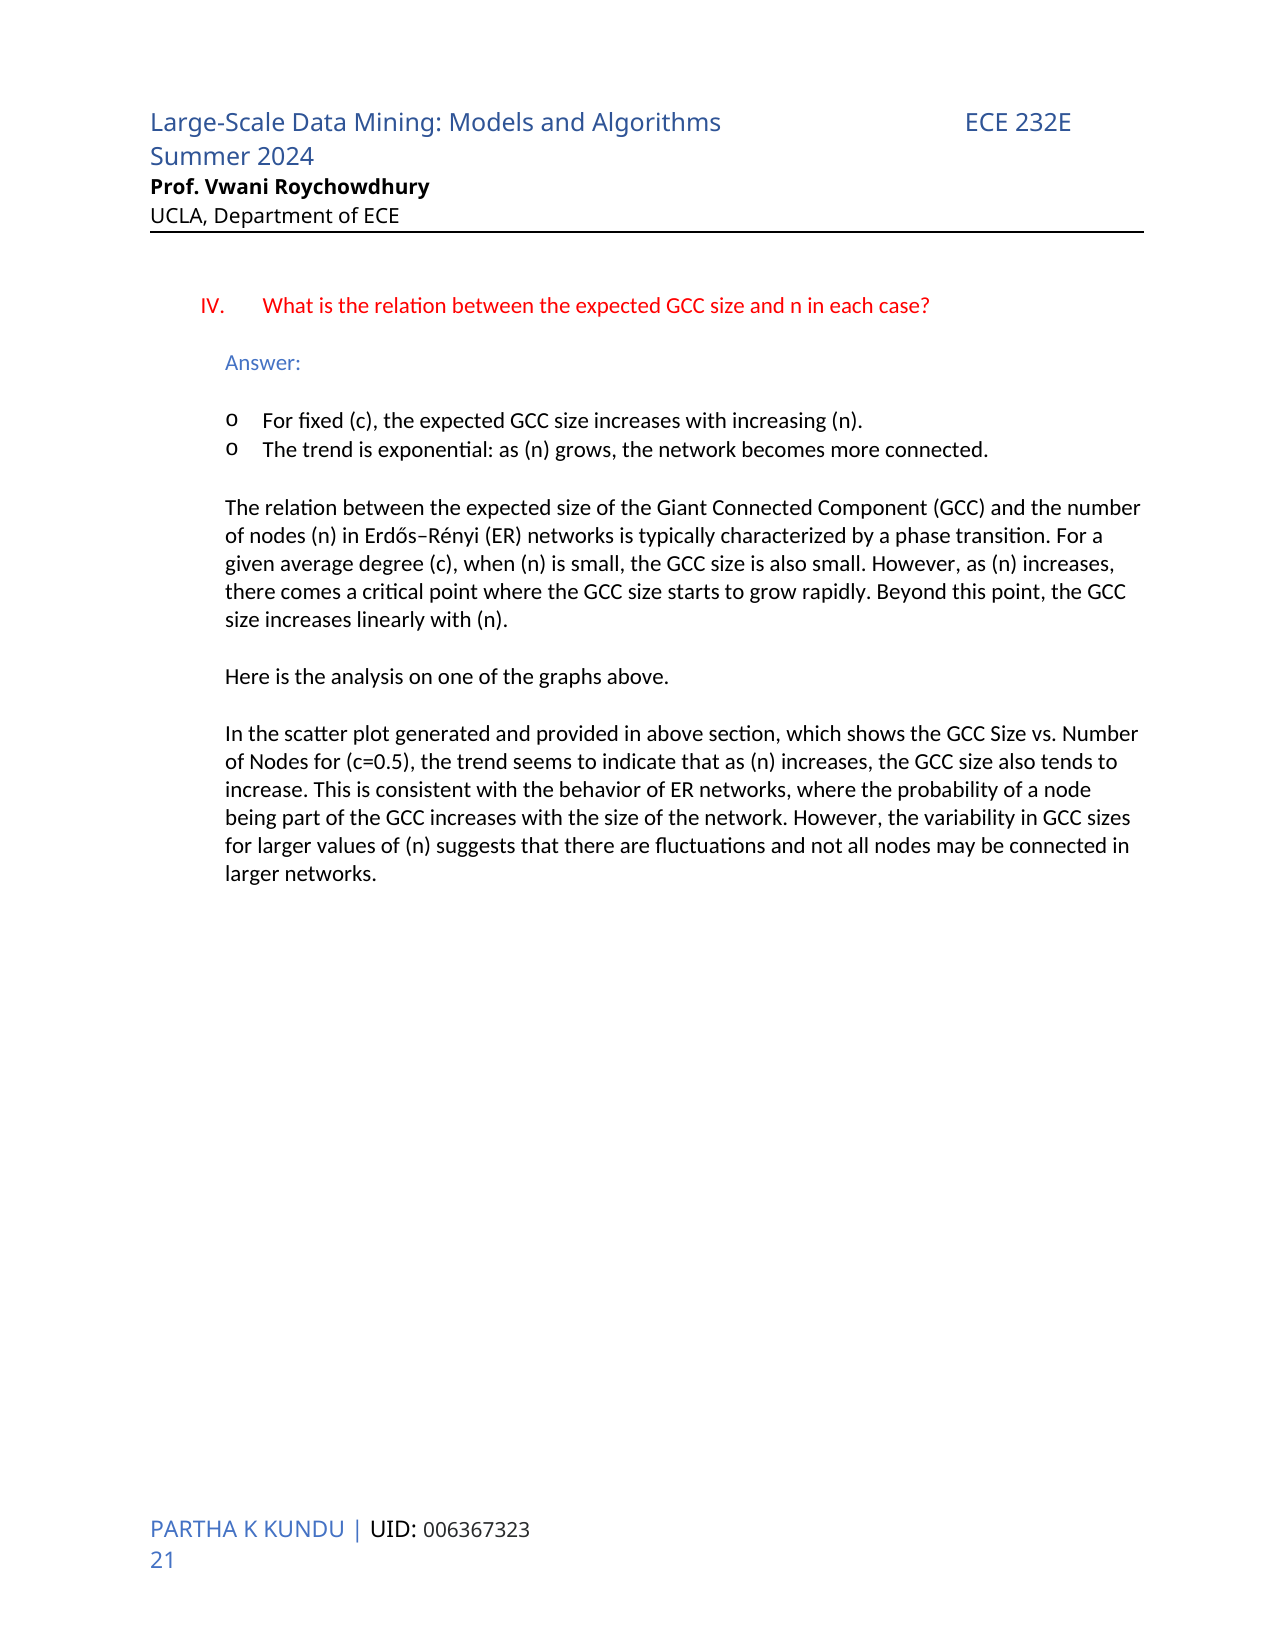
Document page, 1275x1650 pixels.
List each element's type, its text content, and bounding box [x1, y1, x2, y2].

list For fixed (c), the expected GCC size increases with increasing (n). [225, 406, 1144, 435]
text In the scatter plot generated and provided in above section, which shows the GCC Size vs. Number of Nodes for (c=0.5), the trend seems to indicate that as (n) increases, the GCC size also tends to increase. This is consistent with the behavior of ER networks, where the probability of a node being part of the GCC increases with the size of the network. However, the variability in GCC sizes for larger values of (n) suggests that there are fluctuations and not all nodes may be connected in larger networks. [225, 719, 1144, 888]
text Answer: [225, 348, 1144, 376]
list The trend is exponential: as (n) grows, the network becomes more connected. [225, 435, 1144, 464]
text The relation between the expected size of the Giant Connected Component (GCC) and the number of nodes (n) in Erdős–Rényi (ER) networks is typically characterized by a phase transition. For a given average degree (c), when (n) is small, the GCC size is also small. However, as (n) increases, there comes a critical point where the GCC size starts to grow rapidly. Beyond this point, the GCC size increases linearly with (n). [225, 493, 1144, 633]
list What is the relation between the expected GCC size and n in each case? [225, 291, 1144, 319]
text Here is the analysis on one of the graphs above. [225, 662, 1144, 690]
